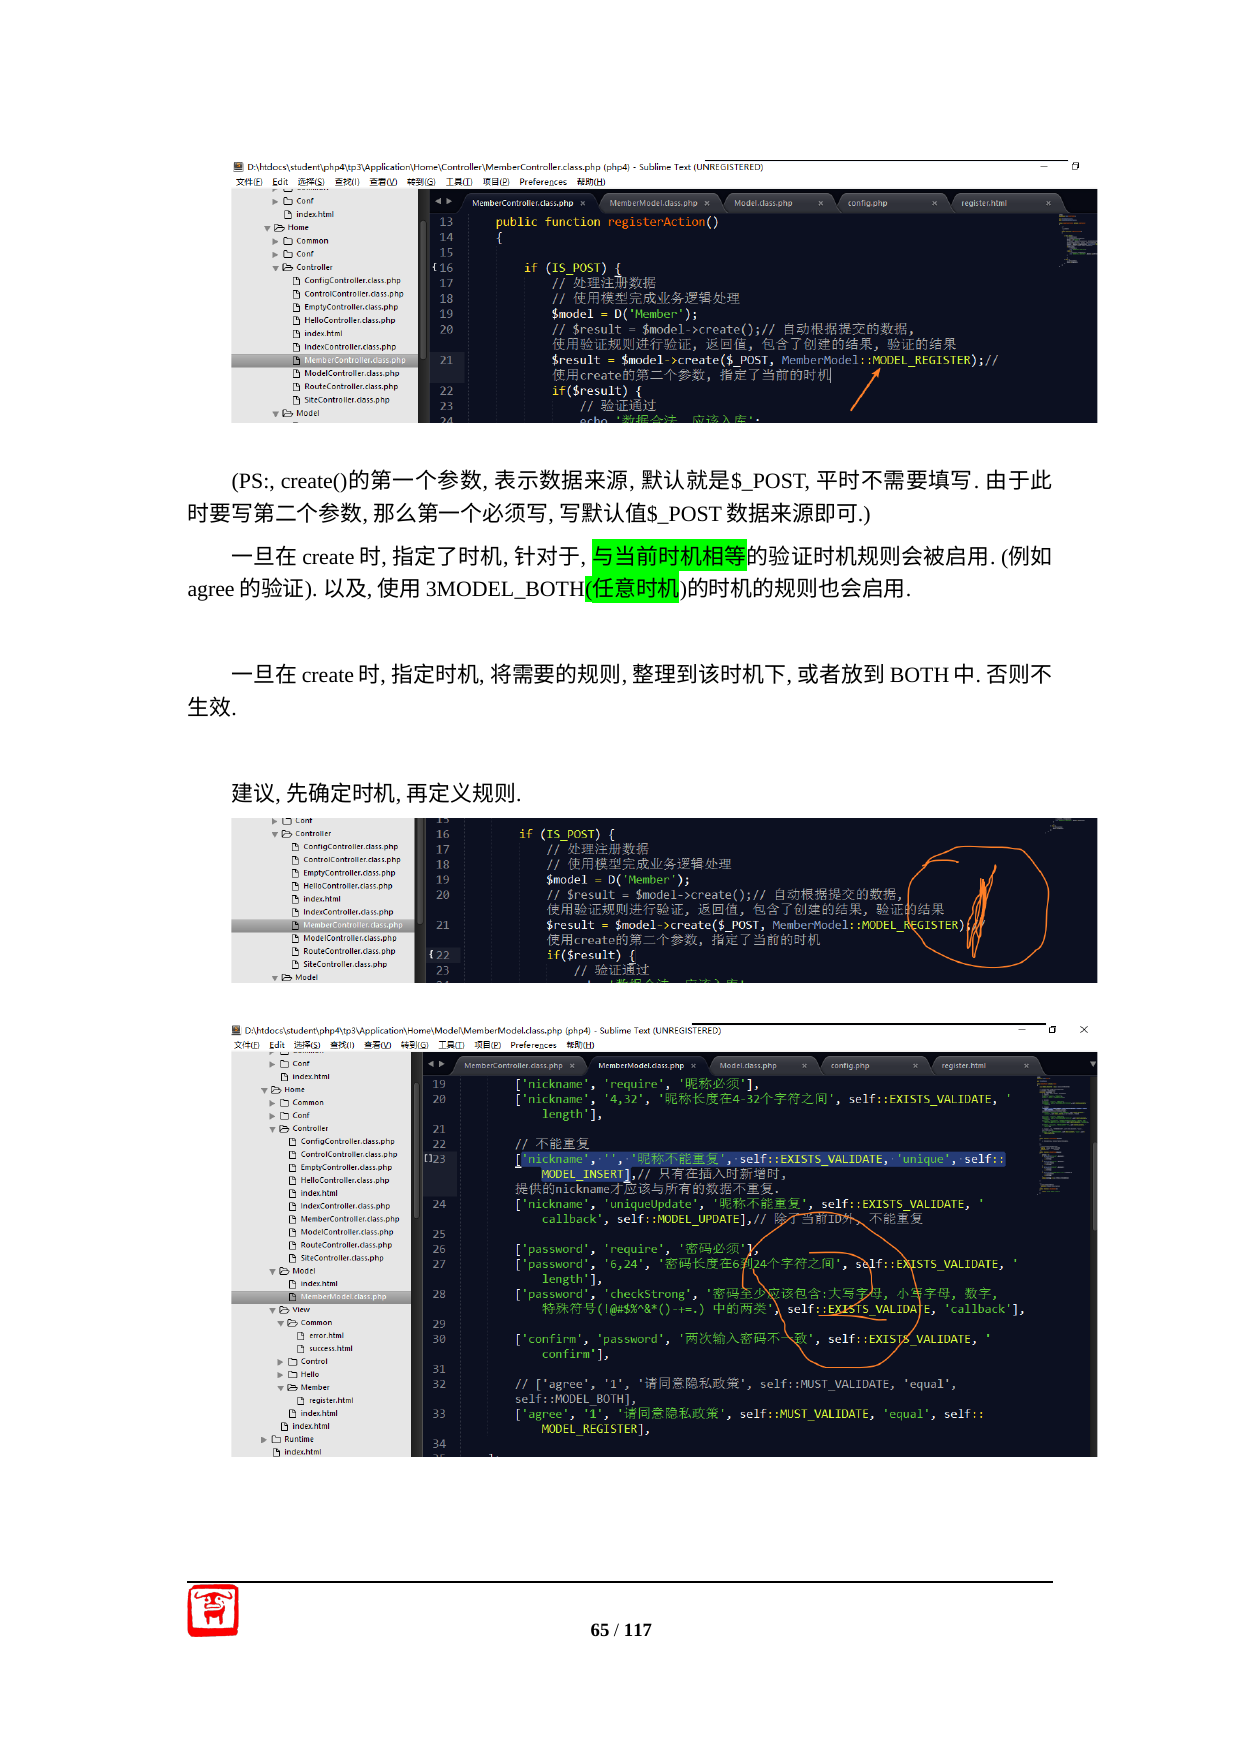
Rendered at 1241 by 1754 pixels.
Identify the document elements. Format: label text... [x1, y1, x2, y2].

picture [231, 818, 1098, 983]
text (PS:, create()的第一个参数, 表示数据来源, 默认就是$_POST, 平时不需要填写. 由于此时要写第二个参数, 那么第一个必须写, 写默认值$_POST数据来源即可.) [187, 463, 1053, 528]
picture [231, 1023, 1098, 1457]
text 一旦在create时, 指定了时机, 针对于, 与当前时机相等的验证时机规则会被启用. (例如 agree的验证). 以及, 使用3MODEL_BOTH(任意时机)的时机的规则也会启用. [187, 538, 1053, 603]
picture [187, 1584, 239, 1637]
text 一旦在create时, 指定时机, 将需要的规则, 整理到该时机下, 或者放到BOTH中. 否则不生效. [187, 657, 1053, 722]
picture [231, 160, 1098, 423]
text 建议, 先确定时机, 再定义规则. [187, 775, 1053, 808]
